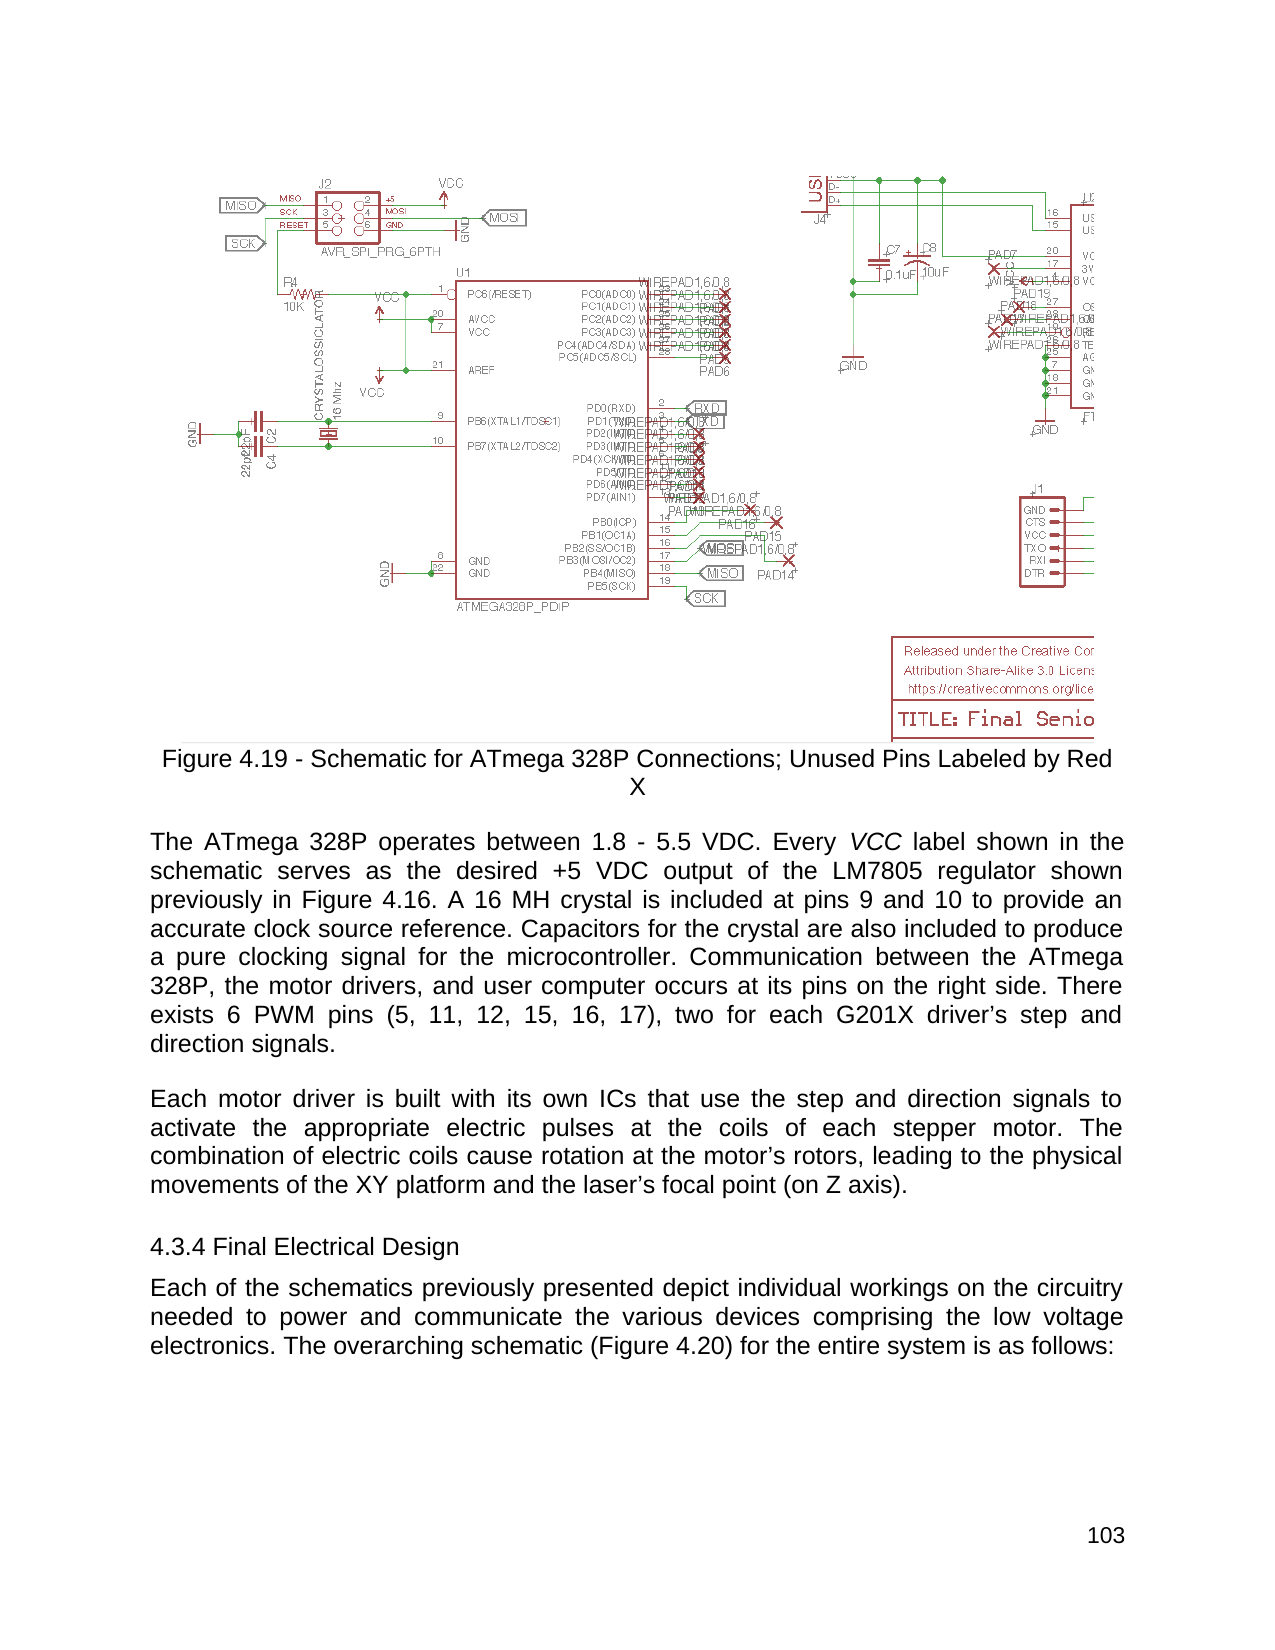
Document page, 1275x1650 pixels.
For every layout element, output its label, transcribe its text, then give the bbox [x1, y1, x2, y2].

picture [181, 176, 1094, 744]
text The ATmega 328P operates between 1.8 - 5.5 VDC. Every VCC label shown in the schematic serves as the desired +5 VDC output of the LM7805 regulator shown previously in Figure 4.16. A 16 MH crystal is included at pins 9 and 10 to provide an accurate clock source reference. Capacitors for the crystal are also included to produce a pure clocking signal for the microcontroller. Communication between the ATmega 328P, the motor drivers, and user computer occurs at its pins on the right side. There exists 6 PWM pins (5, 11, 12, 15, 16, 17), two for each G201X driver’s step and direction signals. [150, 827, 1125, 1057]
text Each of the schematics previously presented depict individual workings on the circuitry needed to power and communicate the various devices comprising the low voltage electronics. The overarching schematic (Figure 4.20) for the entire system is as follows: [150, 1273, 1125, 1359]
text Figure 4.19 - Schematic for ATmega 328P Connections; Unused Pins Labeled by Red X [150, 743, 1125, 801]
text Each motor driver is built with its own ICs that use the step and direction signals to activate the appropriate electric pulses at the coils of each stepper motor. The combination of electric coils cause rotation at the motor’s rotors, leading to the physical movements of the XY platform and the laser’s focal point (on Z axis). [150, 1084, 1125, 1199]
subtitle 4.3.4 Final Electrical Design [150, 1232, 1125, 1261]
